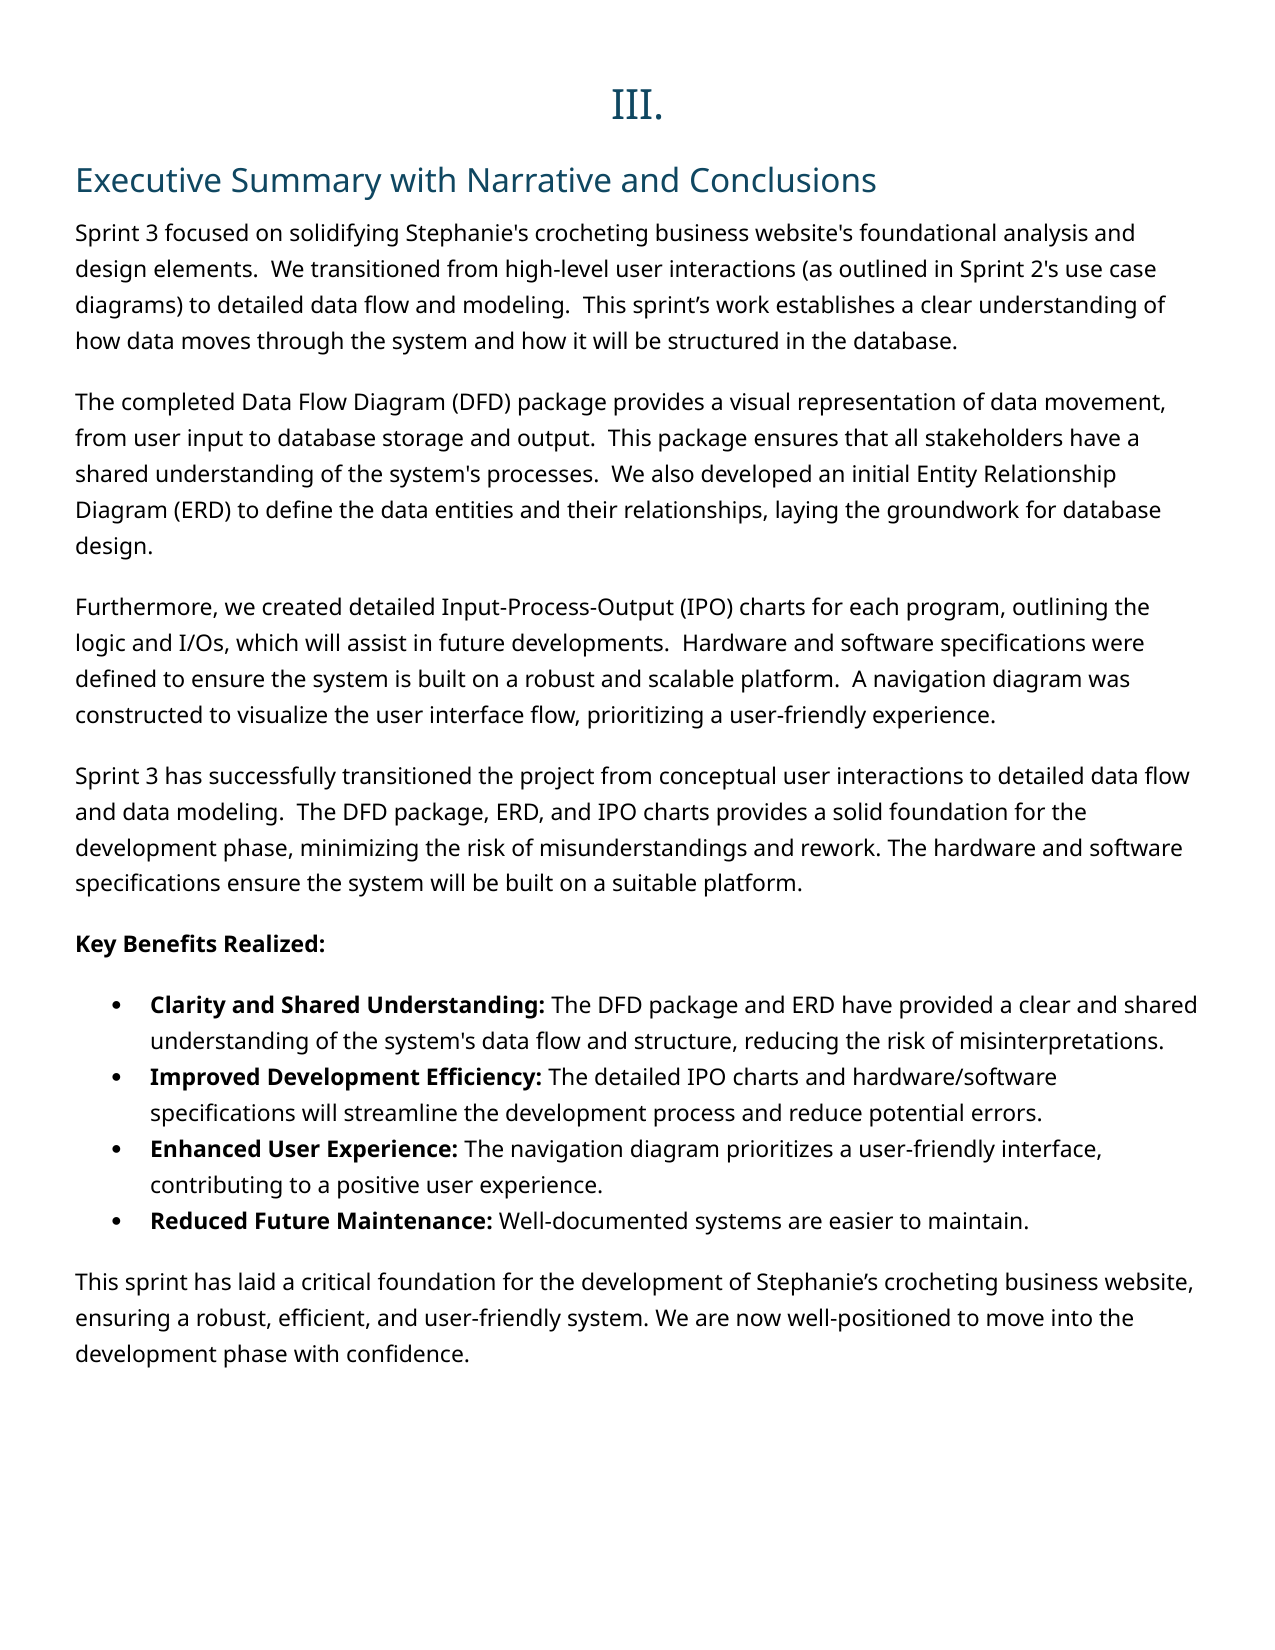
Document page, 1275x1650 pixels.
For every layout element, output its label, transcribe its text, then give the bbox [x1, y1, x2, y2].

subtitle III. [75, 75, 1200, 132]
text Sprint 3 has successfully transitioned the project from conceptual user interactions to detailed data flow and data modeling. The DFD package, ERD, and IPO charts provides a solid foundation for the development phase, minimizing the risk of misunderstandings and rework. The hardware and software specifications ensure the system will be built on a suitable platform. [75, 759, 1200, 899]
list Reduced Future Maintenance: Well-documented systems are easier to maintain. [112, 1205, 1200, 1236]
text This sprint has laid a critical foundation for the development of Stephanie’s crocheting business website, ensuring a robust, efficient, and user-friendly system. We are now well-positioned to move into the development phase with confidence. [75, 1266, 1200, 1369]
text Key Benefits Realized: [75, 928, 1200, 959]
subtitle Executive Summary with Narrative and Conclusions [75, 157, 1200, 202]
text The completed Data Flow Diagram (DFD) package provides a visual representation of data movement, from user input to database storage and output. This package ensures that all stakeholders have a shared understanding of the system's processes. We also developed an initial Entity Relationship Diagram (ERD) to define the data entities and their relationships, laying the groundwork for database design. [75, 386, 1200, 561]
list Improved Development Efficiency: The detailed IPO charts and hardware/software specifications will streamline the development process and reduce potential errors. [112, 1061, 1200, 1128]
list Clarity and Shared Understanding: The DFD package and ERD have provided a clear and shared understanding of the system's data flow and structure, reducing the risk of misinterpretations. [112, 989, 1200, 1056]
text Furthermore, we created detailed Input-Process-Output (IPO) charts for each program, outlining the logic and I/Os, which will assist in future developments. Hardware and software specifications were defined to ensure the system is built on a robust and scalable platform. A navigation diagram was constructed to visualize the user interface flow, prioritizing a user-friendly experience. [75, 591, 1200, 730]
list Enhanced User Experience: The navigation diagram prioritizes a user-friendly interface, contributing to a positive user experience. [112, 1133, 1200, 1200]
text Sprint 3 focused on solidifying Stephanie's crocheting business website's foundational analysis and design elements. We transitioned from high-level user interactions (as outlined in Sprint 2's use case diagrams) to detailed data flow and modeling. This sprint’s work establishes a clear understanding of how data moves through the system and how it will be structured in the database. [75, 217, 1200, 356]
